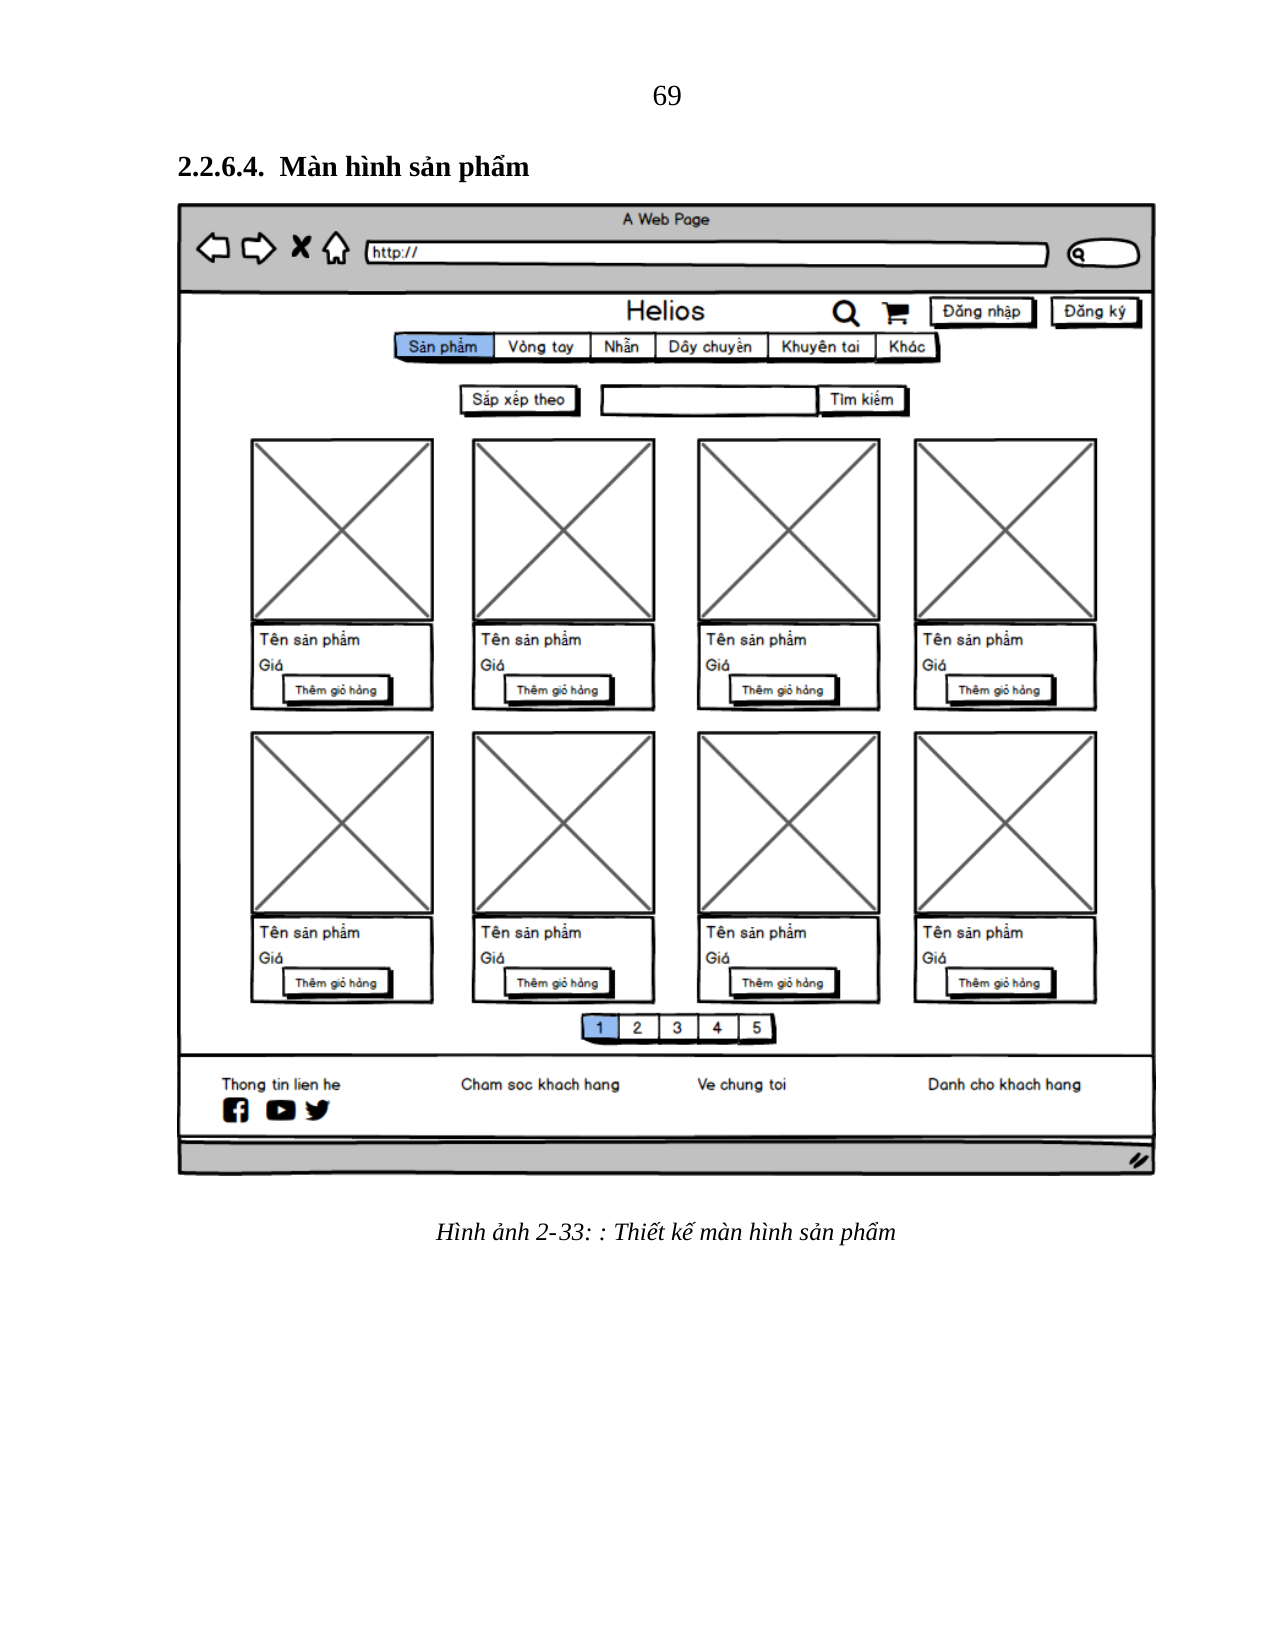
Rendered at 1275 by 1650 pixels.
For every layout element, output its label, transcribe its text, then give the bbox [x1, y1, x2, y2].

picture [177, 203, 1156, 1176]
subtitle Màn hình sản phẩm [177, 149, 1157, 183]
